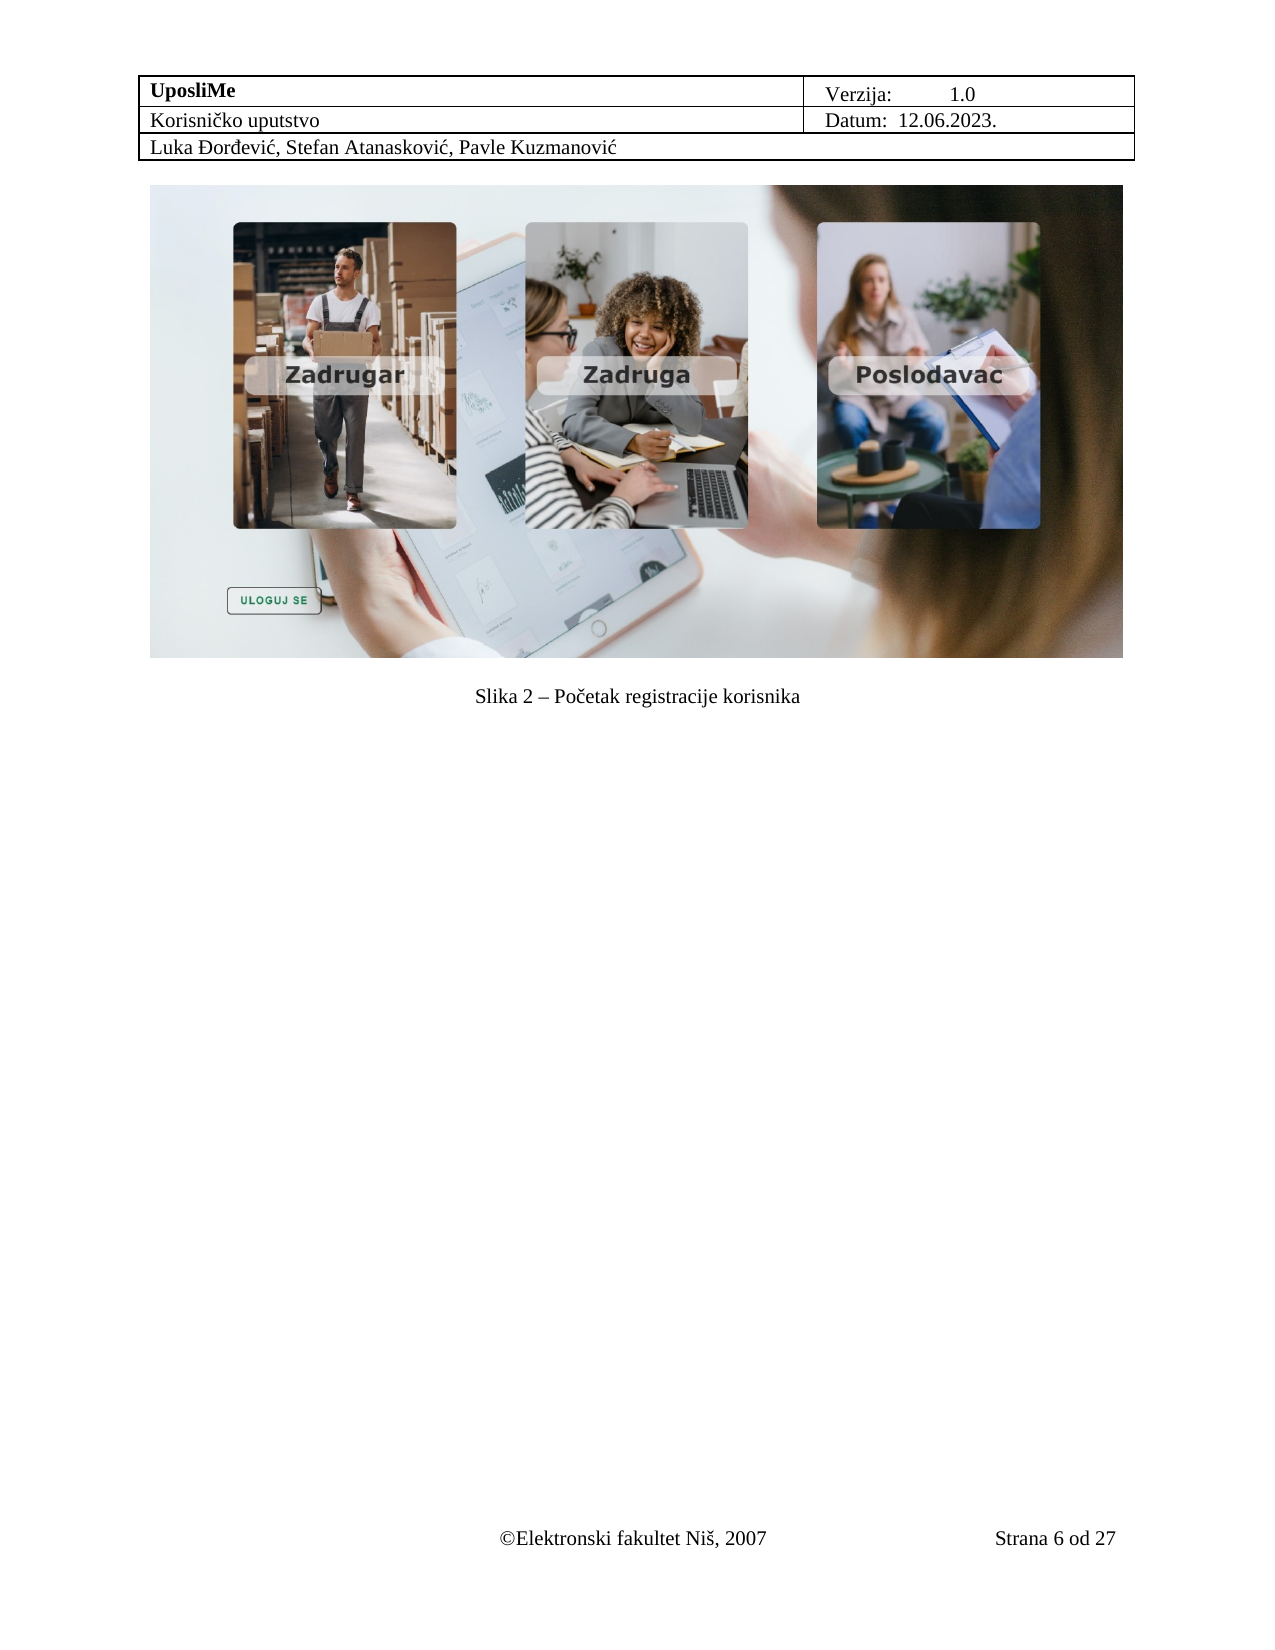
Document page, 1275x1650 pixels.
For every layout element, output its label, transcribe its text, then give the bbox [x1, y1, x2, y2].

text Slika 2 – Početak registracije korisnika [150, 683, 1125, 708]
picture [150, 185, 1123, 658]
